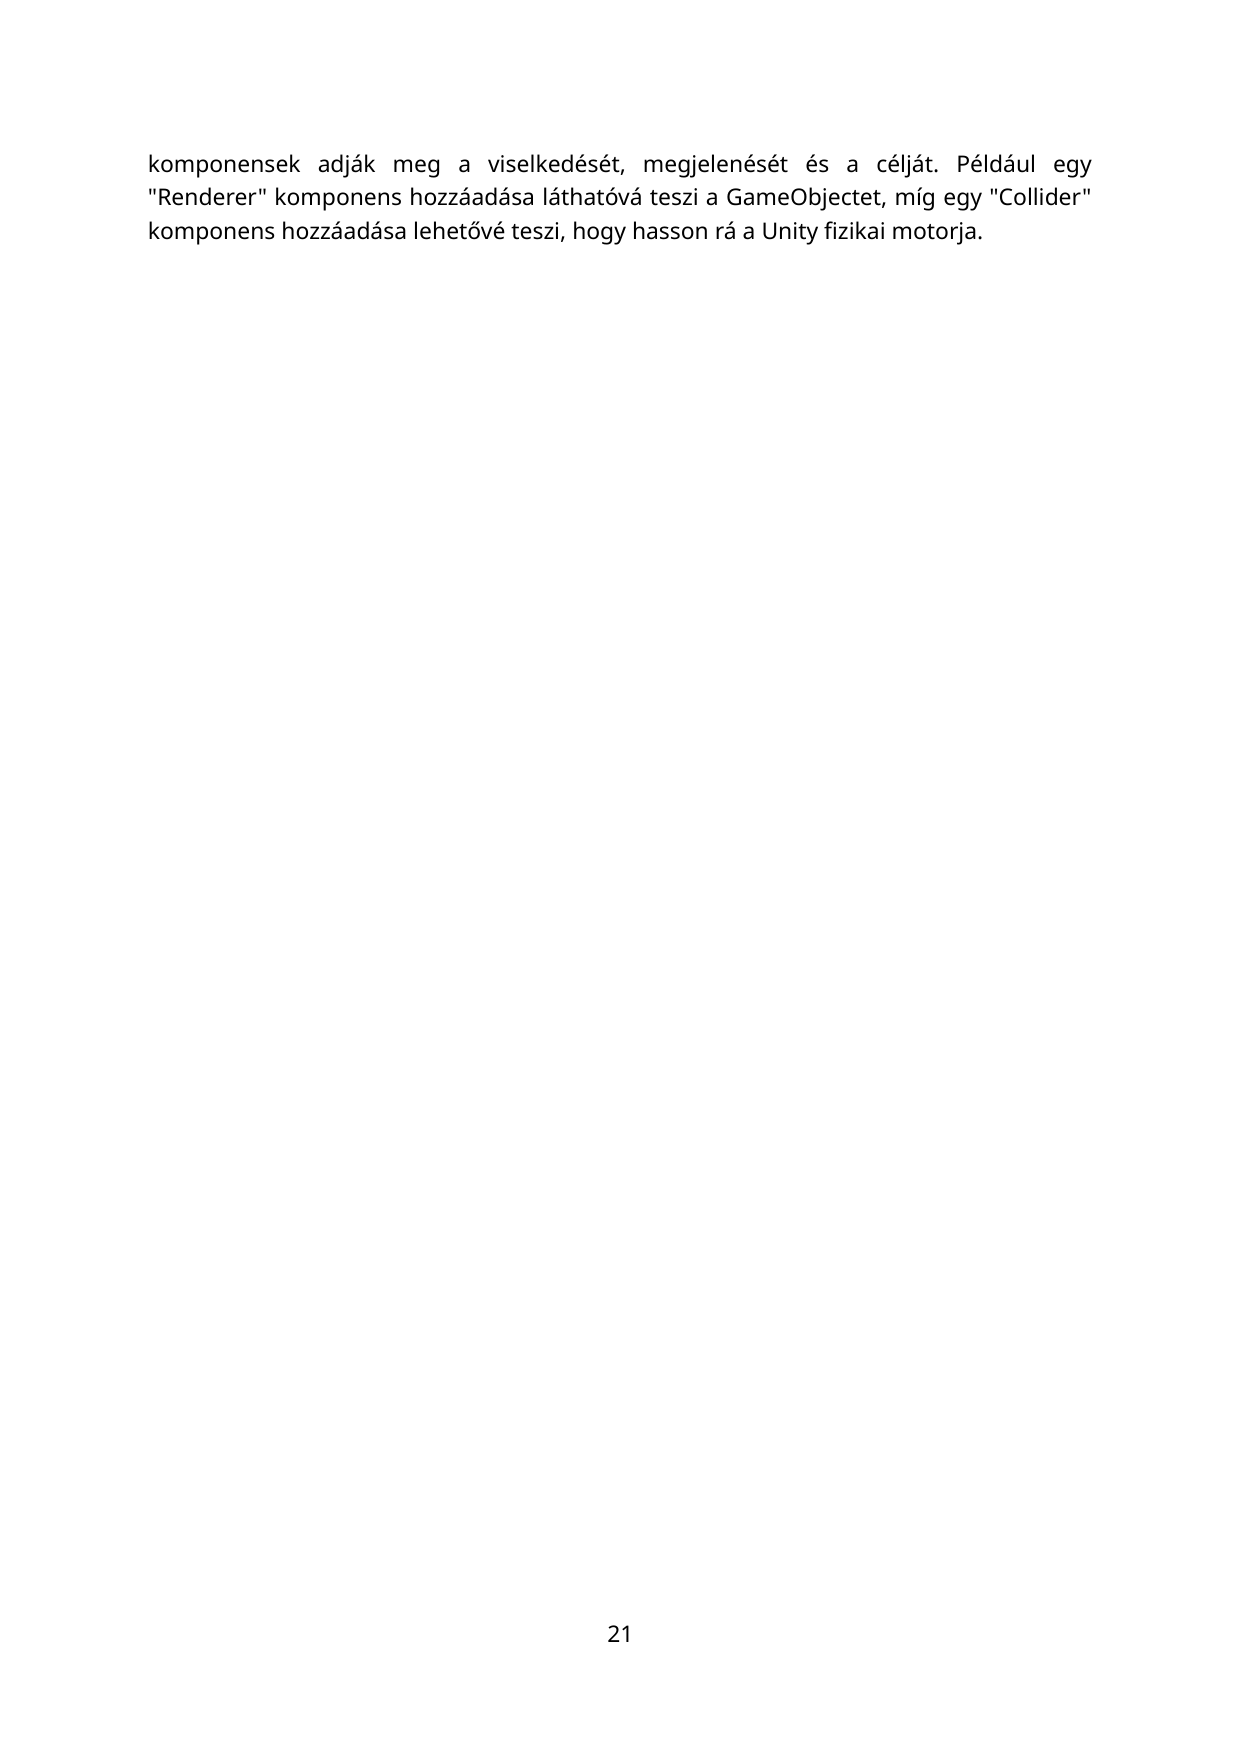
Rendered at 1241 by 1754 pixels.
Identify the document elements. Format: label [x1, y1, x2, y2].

text [148, 148, 1093, 246]
